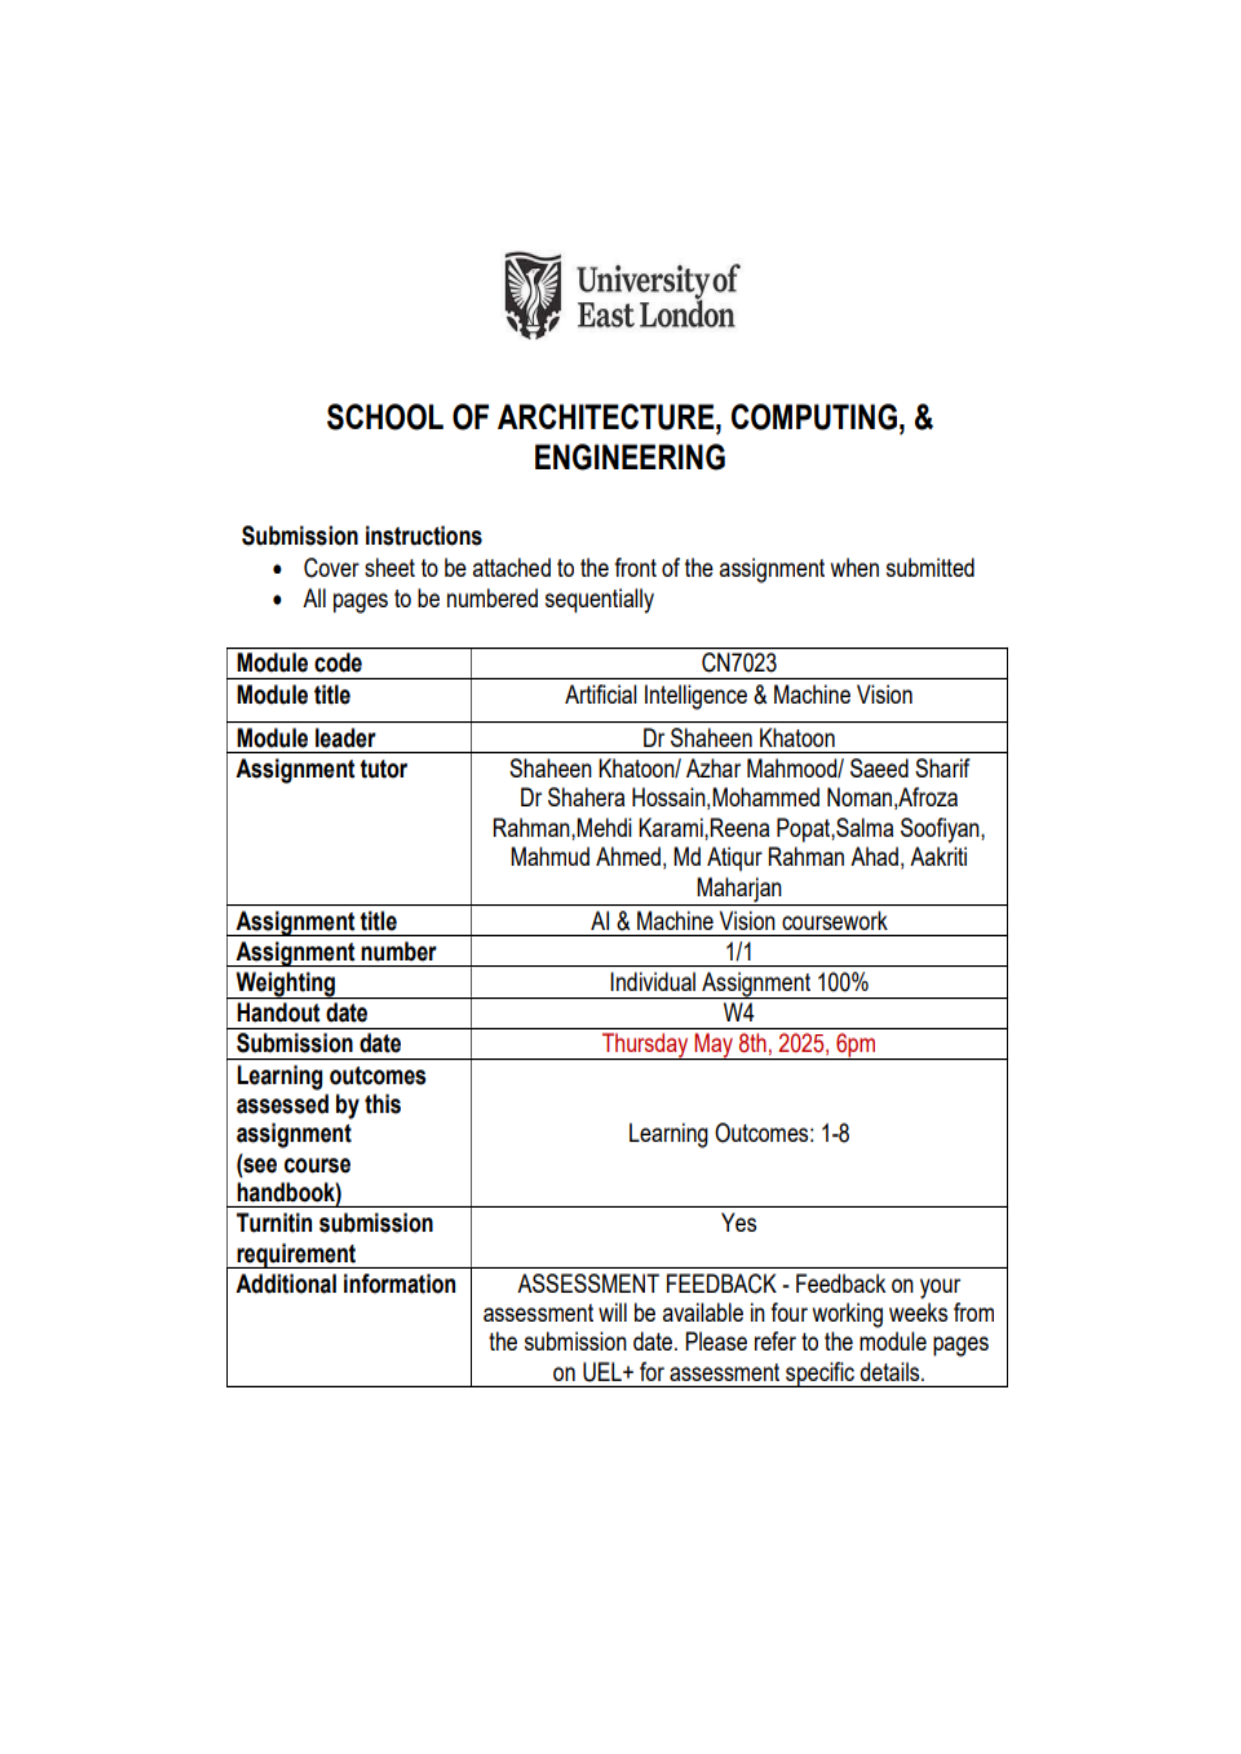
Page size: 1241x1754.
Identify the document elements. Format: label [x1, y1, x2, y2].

picture [162, 118, 1078, 1452]
